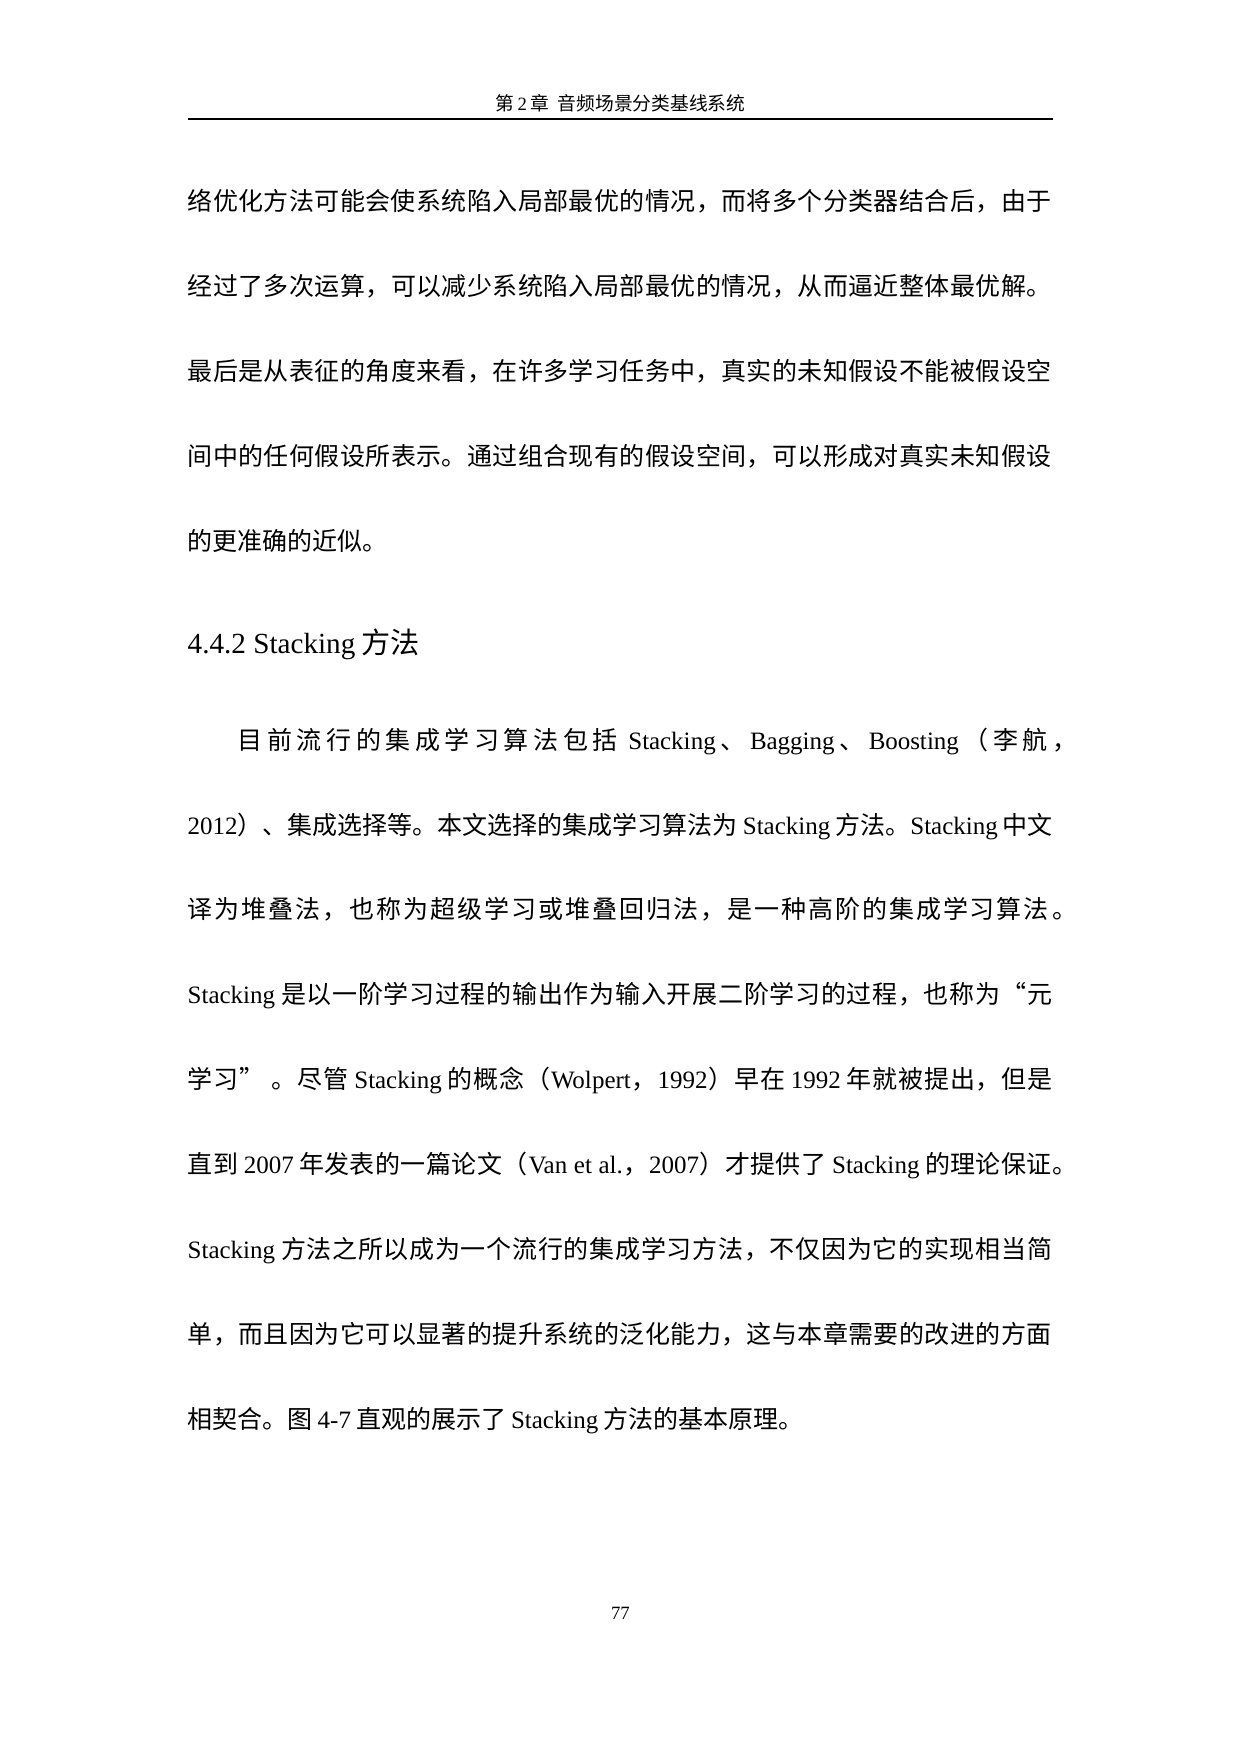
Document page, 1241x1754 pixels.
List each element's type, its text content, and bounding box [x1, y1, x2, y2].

text 目前流行的集成学习算法包括Stacking、Bagging、Boosting（李航，2012）、集成选择等。本文选择的集成学习算法为Stacking方法。Stacking中文译为堆叠法，也称为超级学习或堆叠回归法，是一种高阶的集成学习算法。Stacking是以一阶学习过程的输出作为输入开展二阶学习的过程，也称为“元学习” 。尽管Stacking的概念（Wolpert，1992）早在1992年就被提出，但是直到2007年发表的一篇论文（Van et al.，2007）才提供了Stacking的理论保证。Stacking方法之所以成为一个流行的集成学习方法，不仅因为它的实现相当简单，而且因为它可以显著的提升系统的泛化能力，这与本章需要的改进的方面相契合。图4-7直观的展示了Stacking方法的基本原理。 [187, 704, 1053, 1451]
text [187, 166, 1053, 573]
subtitle 4.4.2 Stacking方法 [187, 607, 1053, 675]
